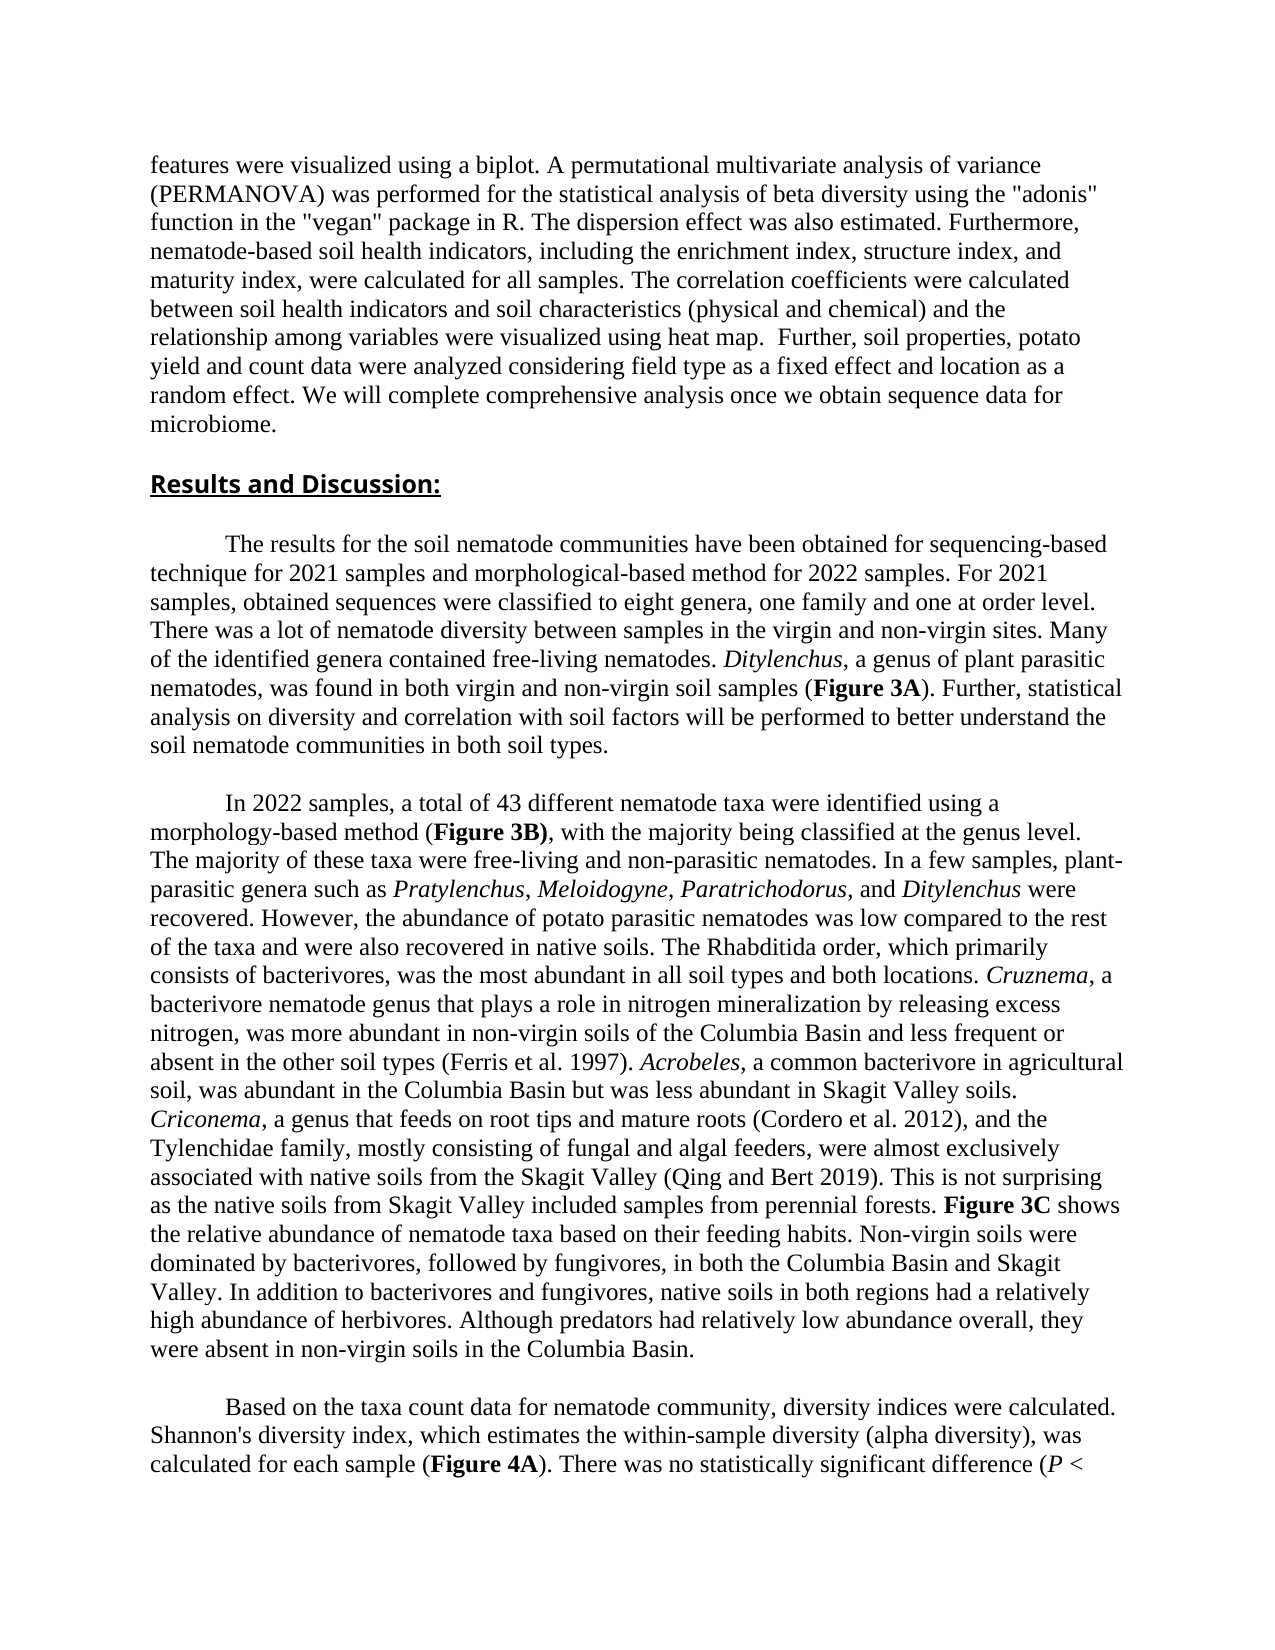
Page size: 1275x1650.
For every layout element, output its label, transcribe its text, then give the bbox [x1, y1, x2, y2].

text Results and Discussion: [150, 466, 1125, 500]
text In 2022 samples, a total of 43 different nematode taxa were identified using a morphology-based method (Figure 3B), with the majority being classified at the genus level. The majority of these taxa were free-living and non-parasitic nematodes. In a few samples, plant-parasitic genera such as Pratylenchus, Meloidogyne, Paratrichodorus, and Ditylenchus were recovered. However, the abundance of potato parasitic nematodes was low compared to the rest of the taxa and were also recovered in native soils. The Rhabditida order, which primarily consists of bacterivores, was the most abundant in all soil types and both locations. Cruznema, a bacterivore nematode genus that plays a role in nitrogen mineralization by releasing excess nitrogen, was more abundant in non-virgin soils of the Columbia Basin and less frequent or absent in the other soil types (Ferris et al. 1997). Acrobeles, a common bacterivore in agricultural soil, was abundant in the Columbia Basin but was less abundant in Skagit Valley soils. Criconema, a genus that feeds on root tips and mature roots (Cordero et al. 2012), and the Tylenchidae family, mostly consisting of fungal and algal feeders, were almost exclusively associated with native soils from the Skagit Valley (Qing and Bert 2019). This is not surprising as the native soils from Skagit Valley included samples from perennial forests. Figure 3C shows the relative abundance of nematode taxa based on their feeding habits. Non-virgin soils were dominated by bacterivores, followed by fungivores, in both the Columbia Basin and Skagit Valley. In addition to bacterivores and fungivores, native soils in both regions had a relatively high abundance of herbivores. Although predators had relatively low abundance overall, they were absent in non-virgin soils in the Columbia Basin. [701, 788, 1125, 1363]
text The results for the soil nematode communities have been obtained for sequencing-based technique for 2021 samples and morphological-based method for 2022 samples. For 2021 samples, obtained sequences were classified to eight genera, one family and one at order level. There was a lot of nematode diversity between samples in the virgin and non-virgin sites. Many of the identified genera contained free-living nematodes. Ditylenchus, a genus of plant parasitic nematodes, was found in both virgin and non-virgin soil samples (Figure 3A). Further, statistical analysis on diversity and correlation with soil factors will be performed to better understand the soil nematode communities in both soil types. [150, 529, 1125, 759]
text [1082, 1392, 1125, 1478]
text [150, 150, 1125, 437]
